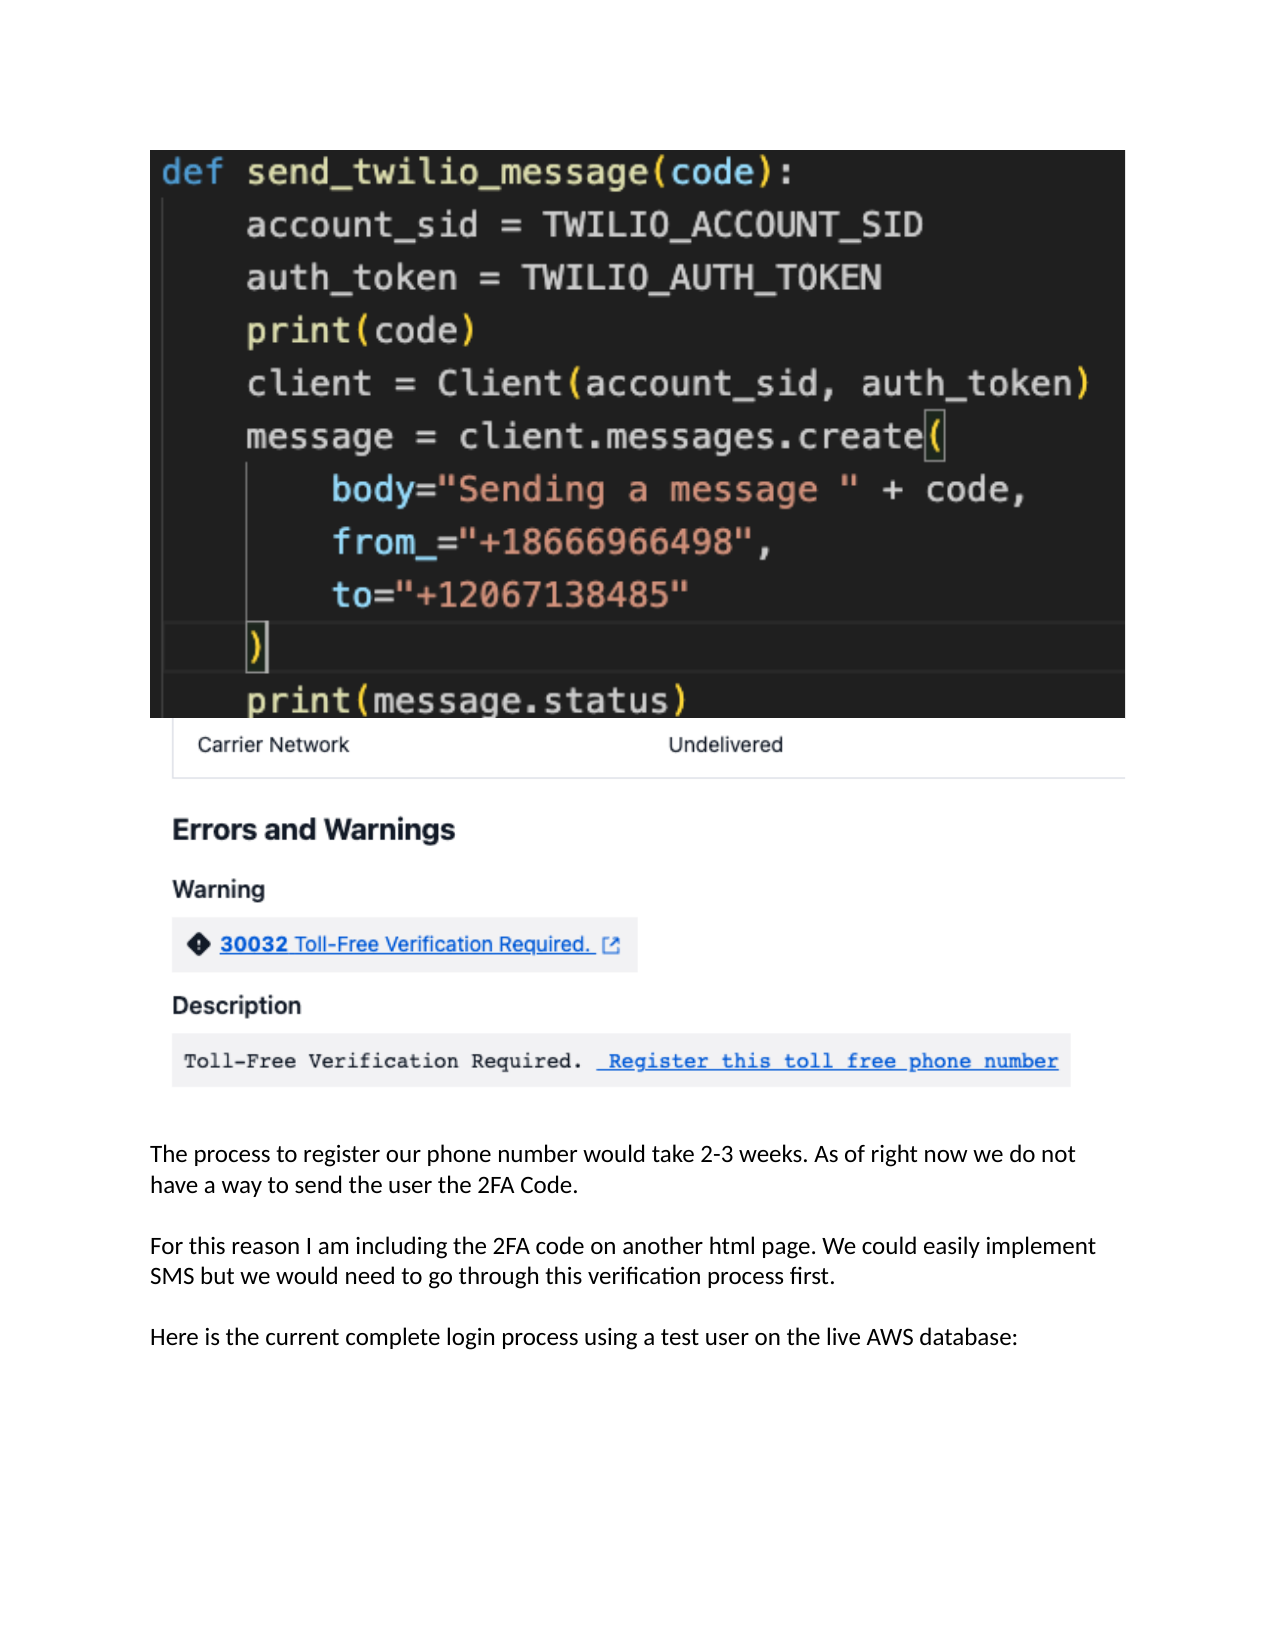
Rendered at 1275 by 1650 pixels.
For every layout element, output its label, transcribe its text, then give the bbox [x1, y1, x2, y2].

text Here is the current complete login process using a test user on the live AWS database: [150, 1322, 1125, 1352]
picture [150, 150, 1125, 1108]
text For this reason I am including the 2FA code on another html page. We could easily implement SMS but we would need to go through this verification process first. [150, 1230, 1125, 1291]
text The process to register our phone number would take 2-3 weeks. As of right now we do not have a way to send the user the 2FA Code. [150, 1138, 1125, 1199]
